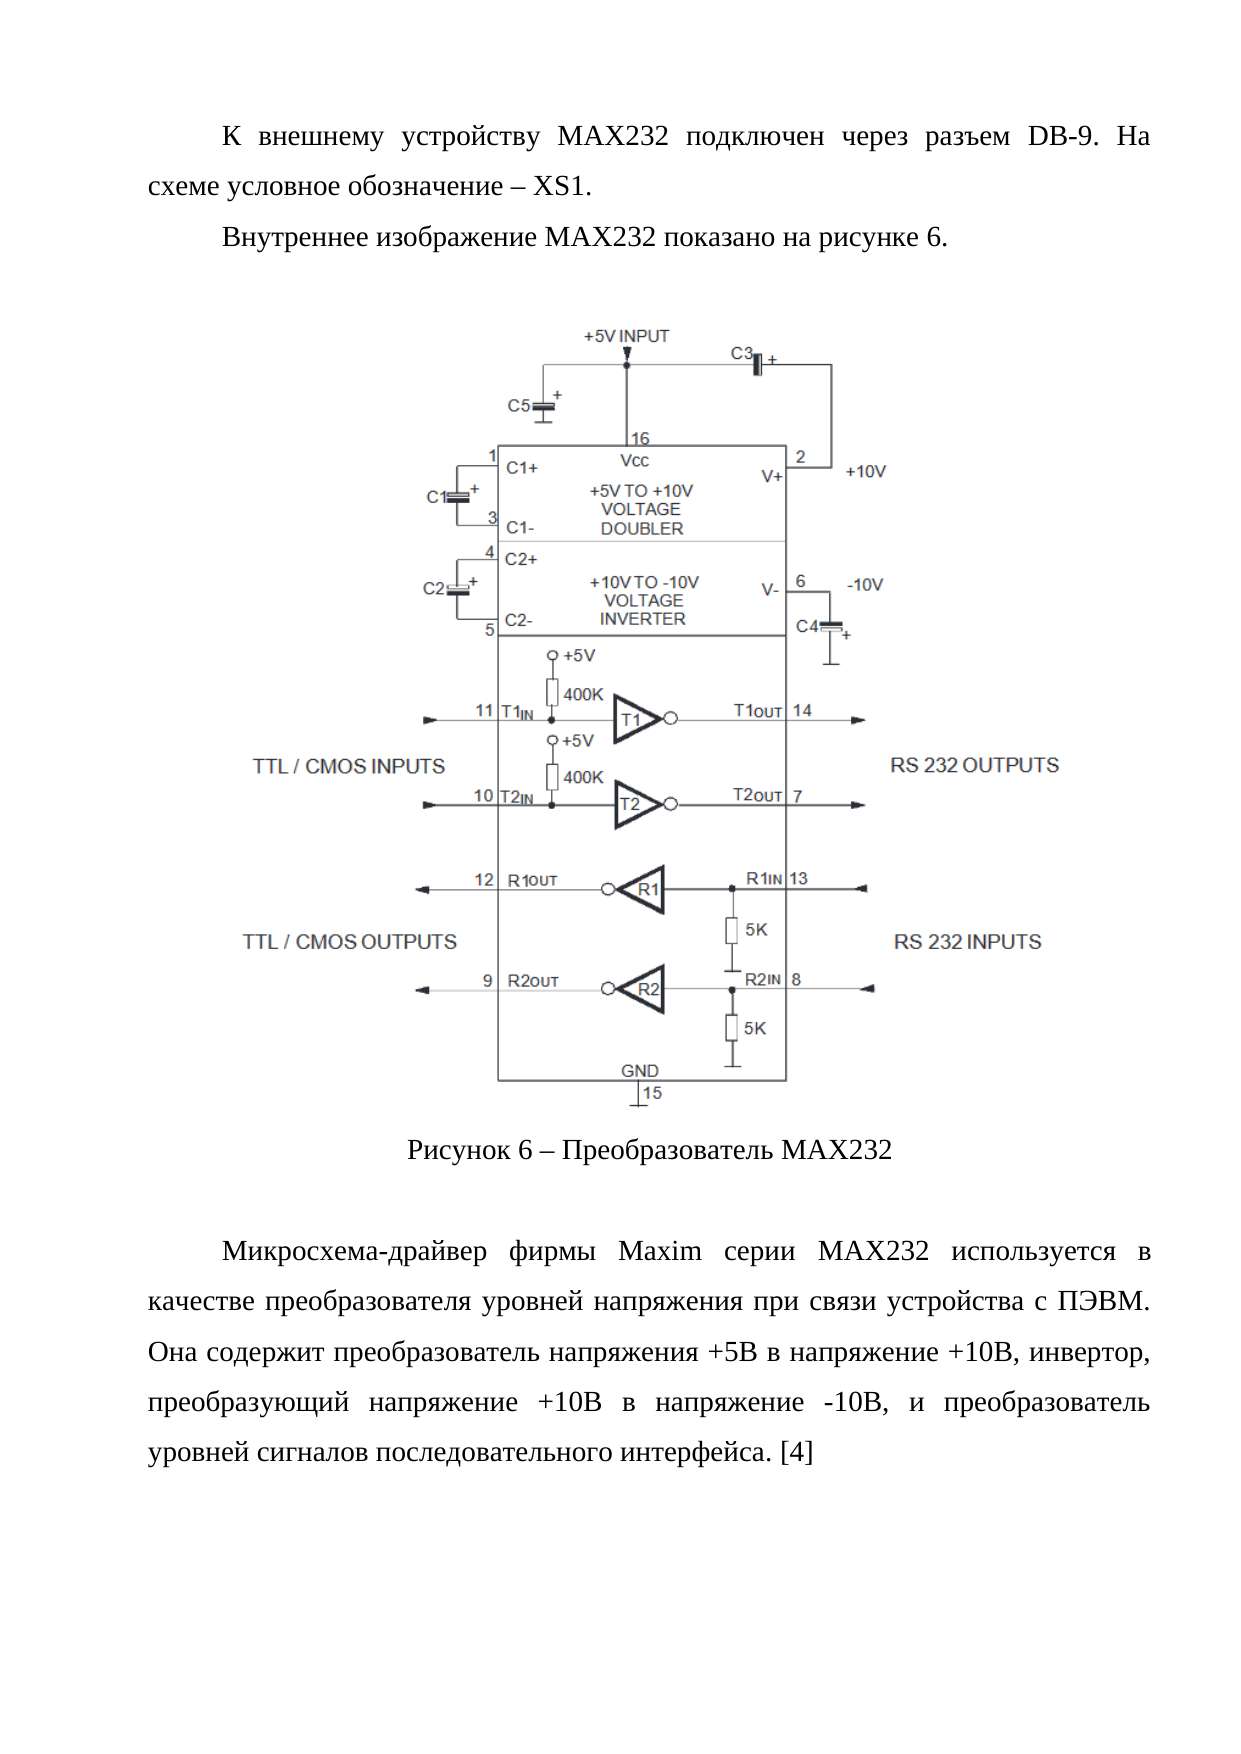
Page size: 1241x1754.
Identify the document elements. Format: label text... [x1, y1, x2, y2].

text Микросхема-драйвер фирмы Maxim серии MAX232 используется в качестве преобразователя уровней напряжения при связи устройства с ПЭВМ. Она содержит преобразователь напряжения +5В в напряжение +10В, инвертор, преобразующий напряжение +10В в напряжение -10В, и преобразователь уровней сигналов последовательного интерфейса. [4] [148, 1233, 1152, 1468]
text Внутреннее изображение MAX232 показано на рисунке 6. [148, 219, 1152, 252]
picture [233, 319, 1067, 1116]
text К внешнему устройству MAX232 подключен через разъем DB-9. На схеме условное обозначение – ХS1. [148, 118, 1152, 202]
text Рисунок 6 – Преобразователь MAX232 [148, 1132, 1152, 1166]
